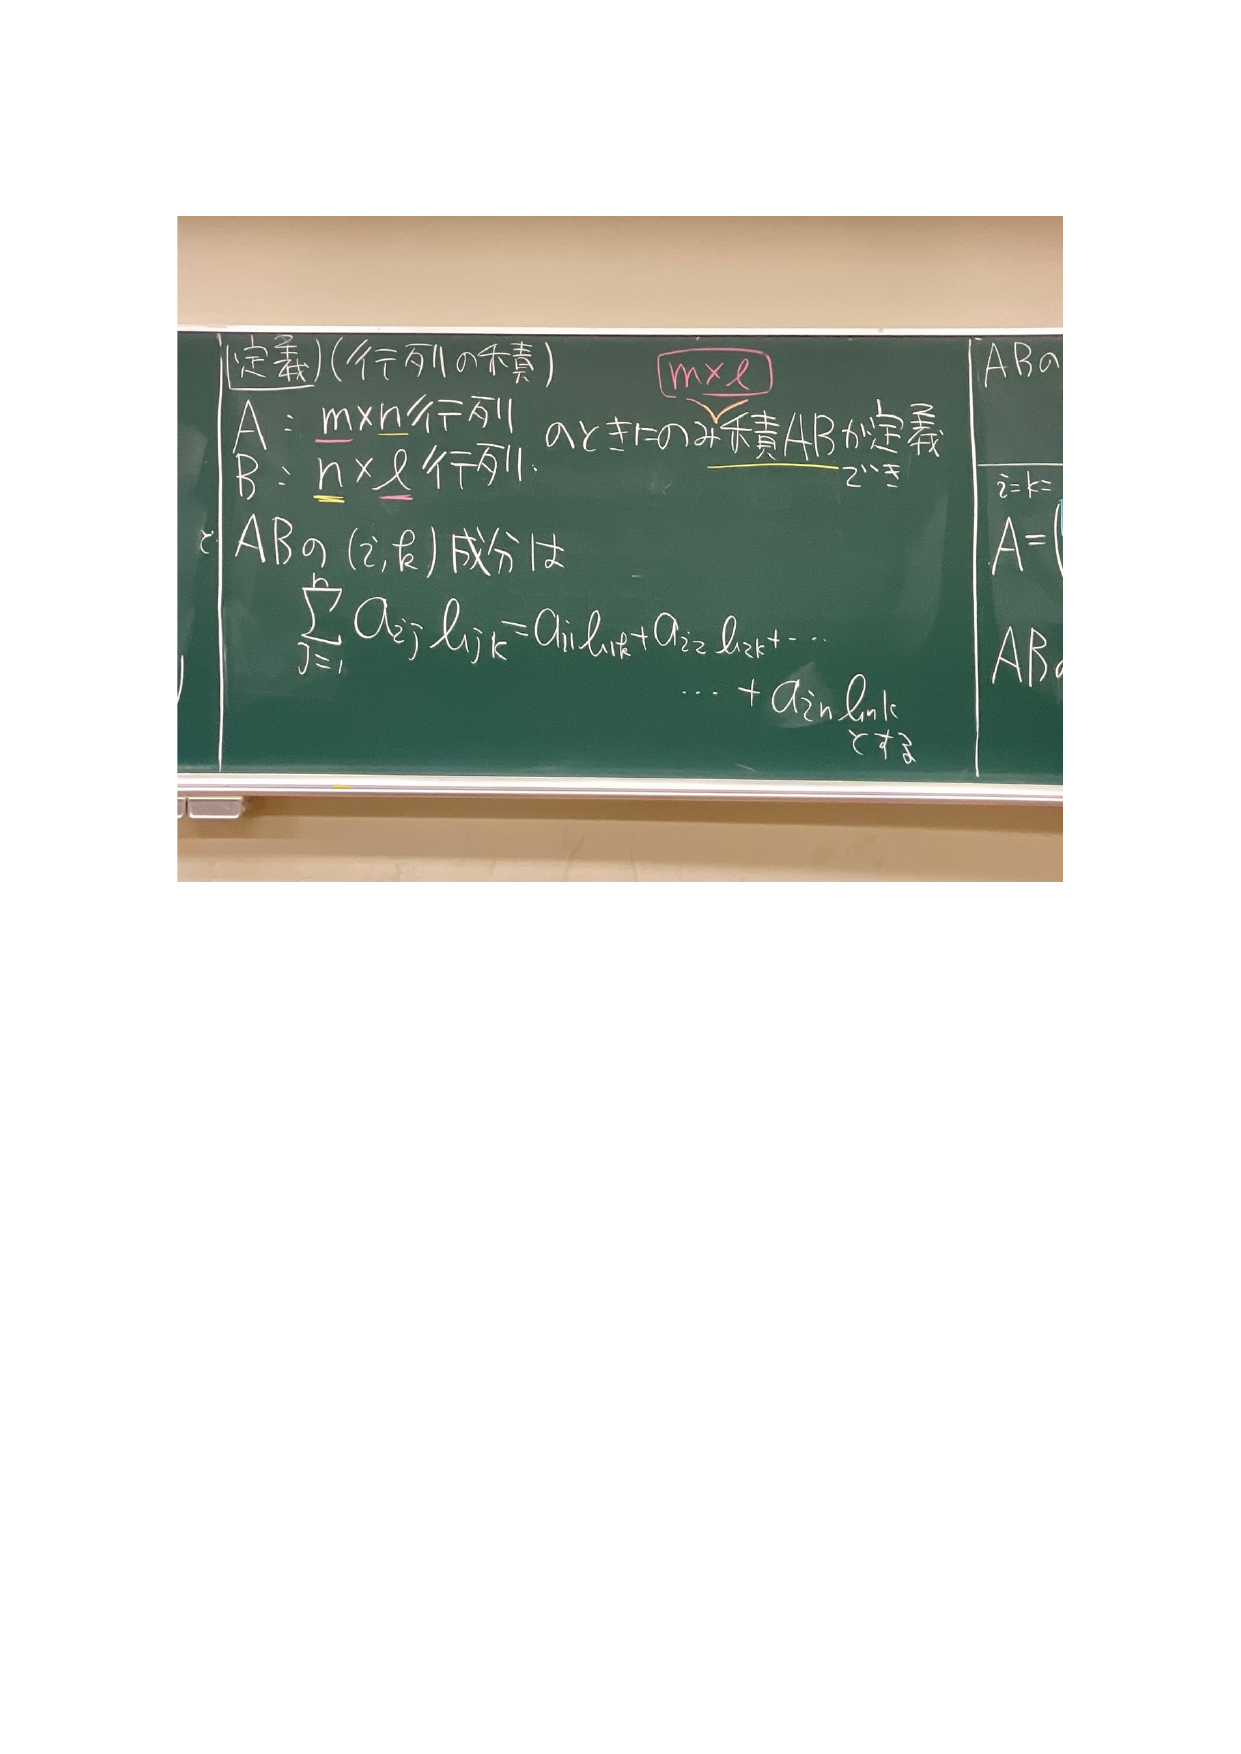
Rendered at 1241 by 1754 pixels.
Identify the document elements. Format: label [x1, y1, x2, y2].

picture [177, 216, 1063, 882]
